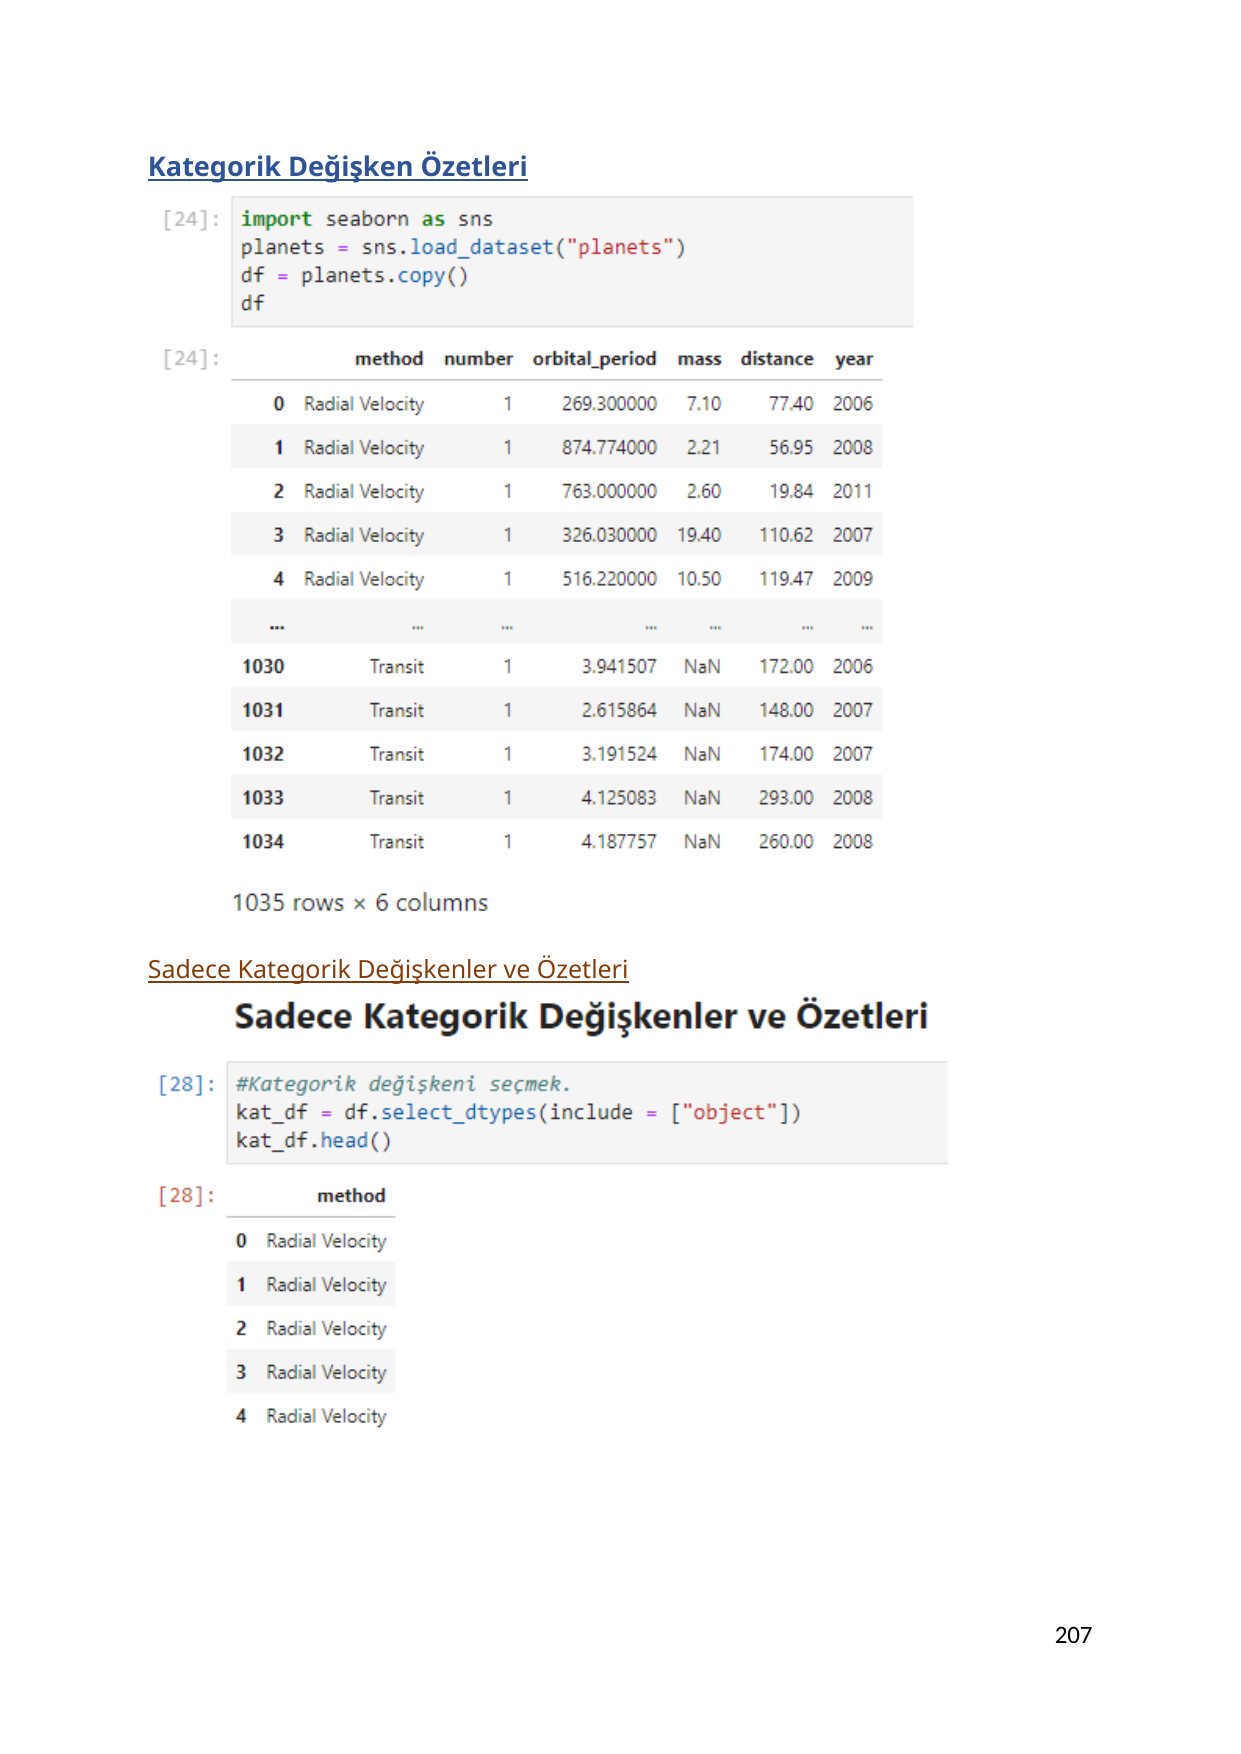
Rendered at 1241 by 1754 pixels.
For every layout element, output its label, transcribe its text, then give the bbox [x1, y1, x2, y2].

picture [147, 187, 914, 933]
subtitle Kategorik Değişken Özetleri [148, 148, 1092, 184]
picture [147, 988, 948, 1462]
subtitle Sadece Kategorik Değişkenler ve Özetleri [148, 952, 1092, 986]
